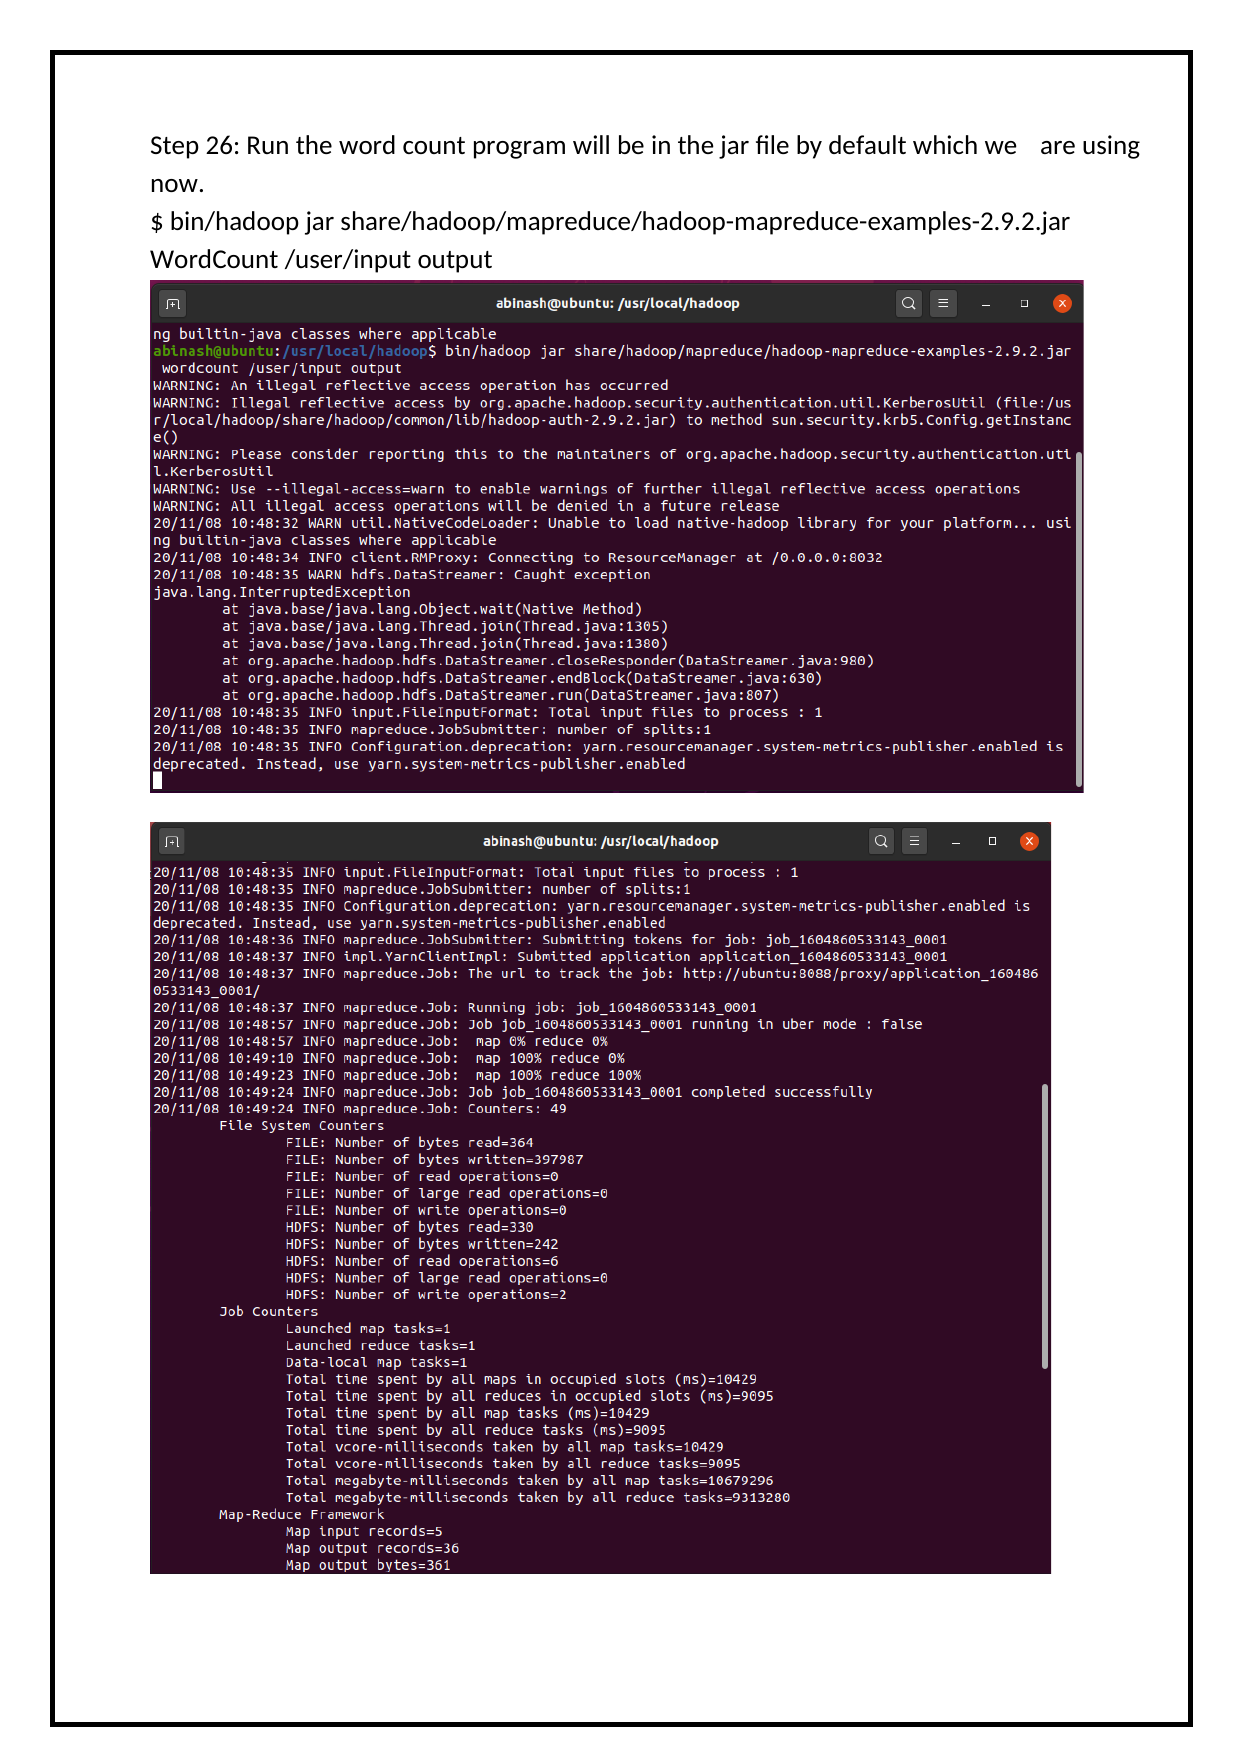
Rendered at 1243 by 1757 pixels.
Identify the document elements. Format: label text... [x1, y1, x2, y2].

picture [150, 280, 1084, 793]
text Step 26: Run the word count program will be in the jar file by default which we are using now. [150, 128, 1141, 199]
picture [150, 822, 1052, 1574]
text $ bin/hadoop jar share/hadoop/mapreduce/hadoop-mapreduce-examples-2.9.2.jar WordCount /user/input output [150, 204, 1073, 275]
